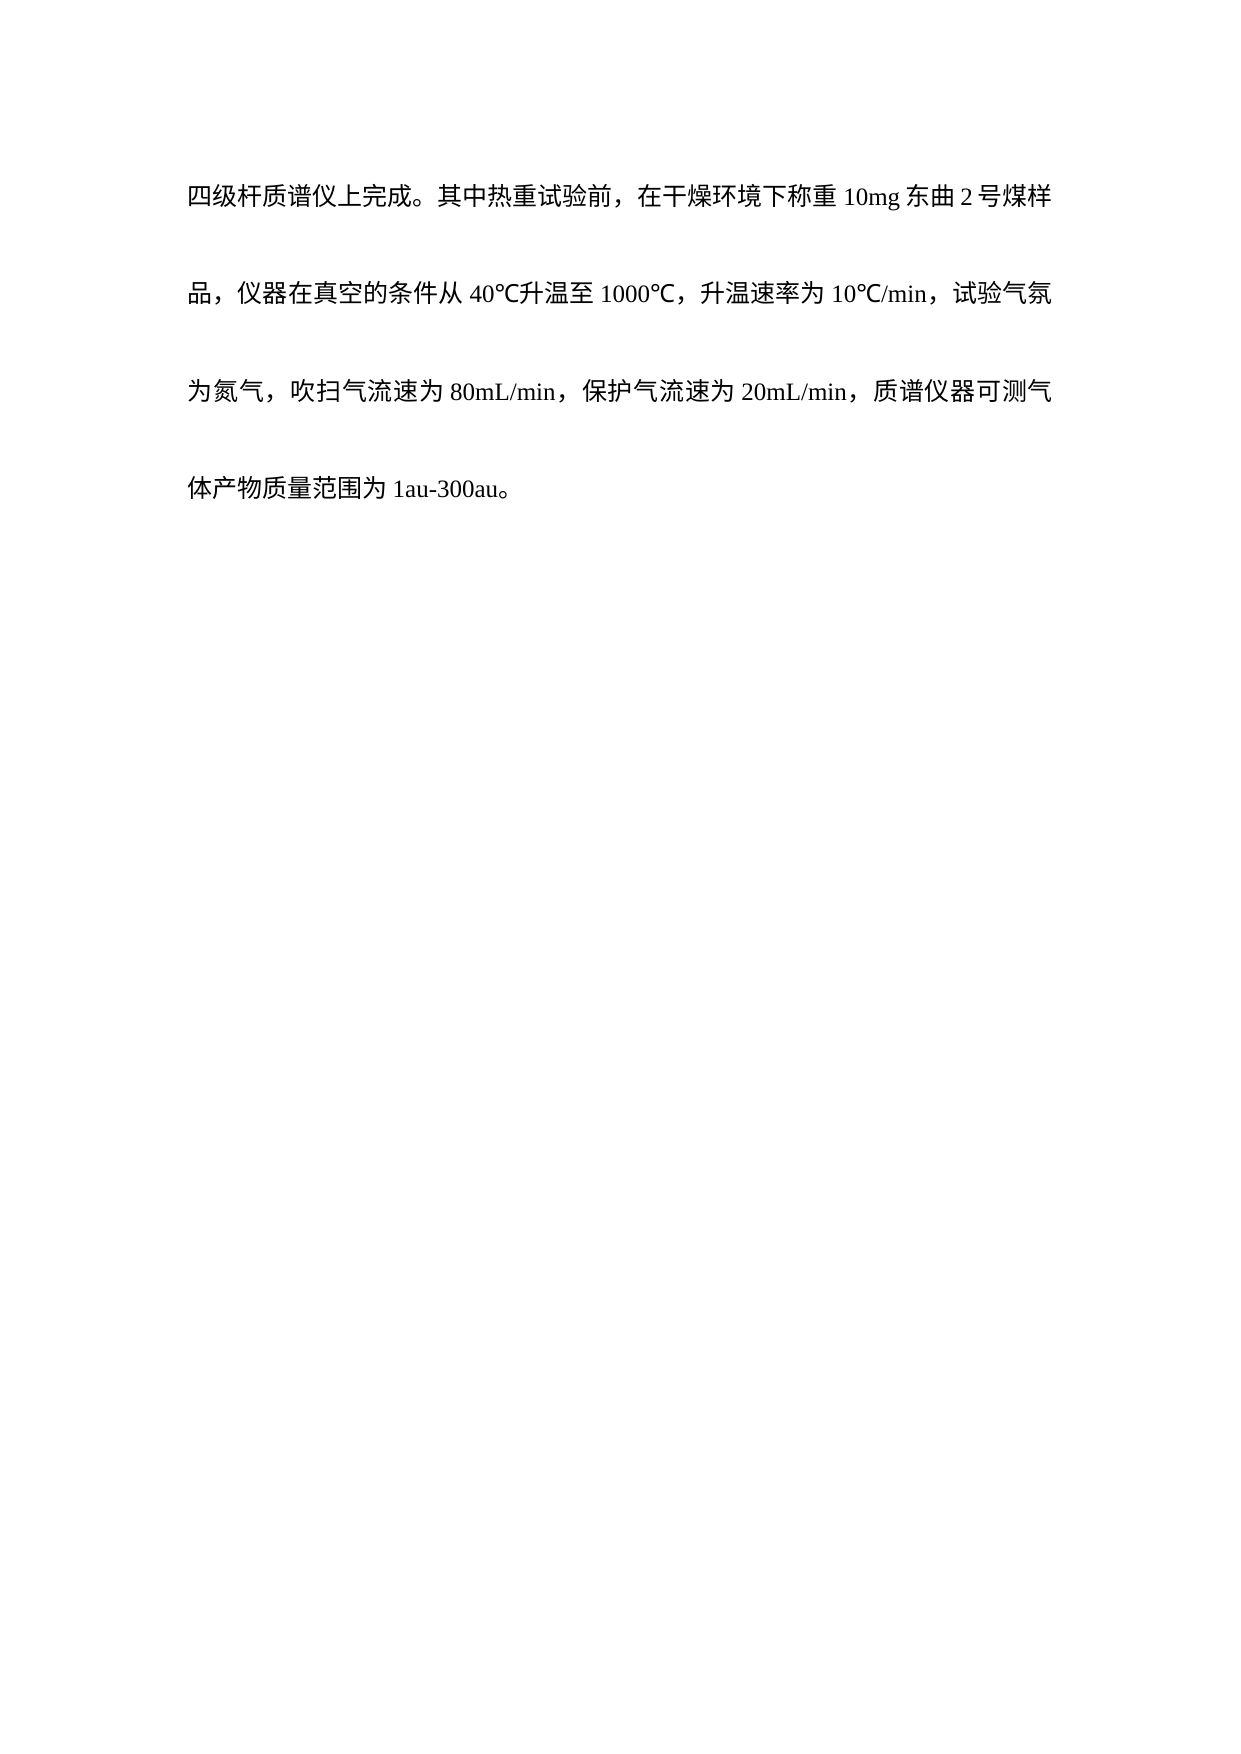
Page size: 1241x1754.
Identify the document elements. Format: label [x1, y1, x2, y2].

text [187, 162, 1053, 519]
